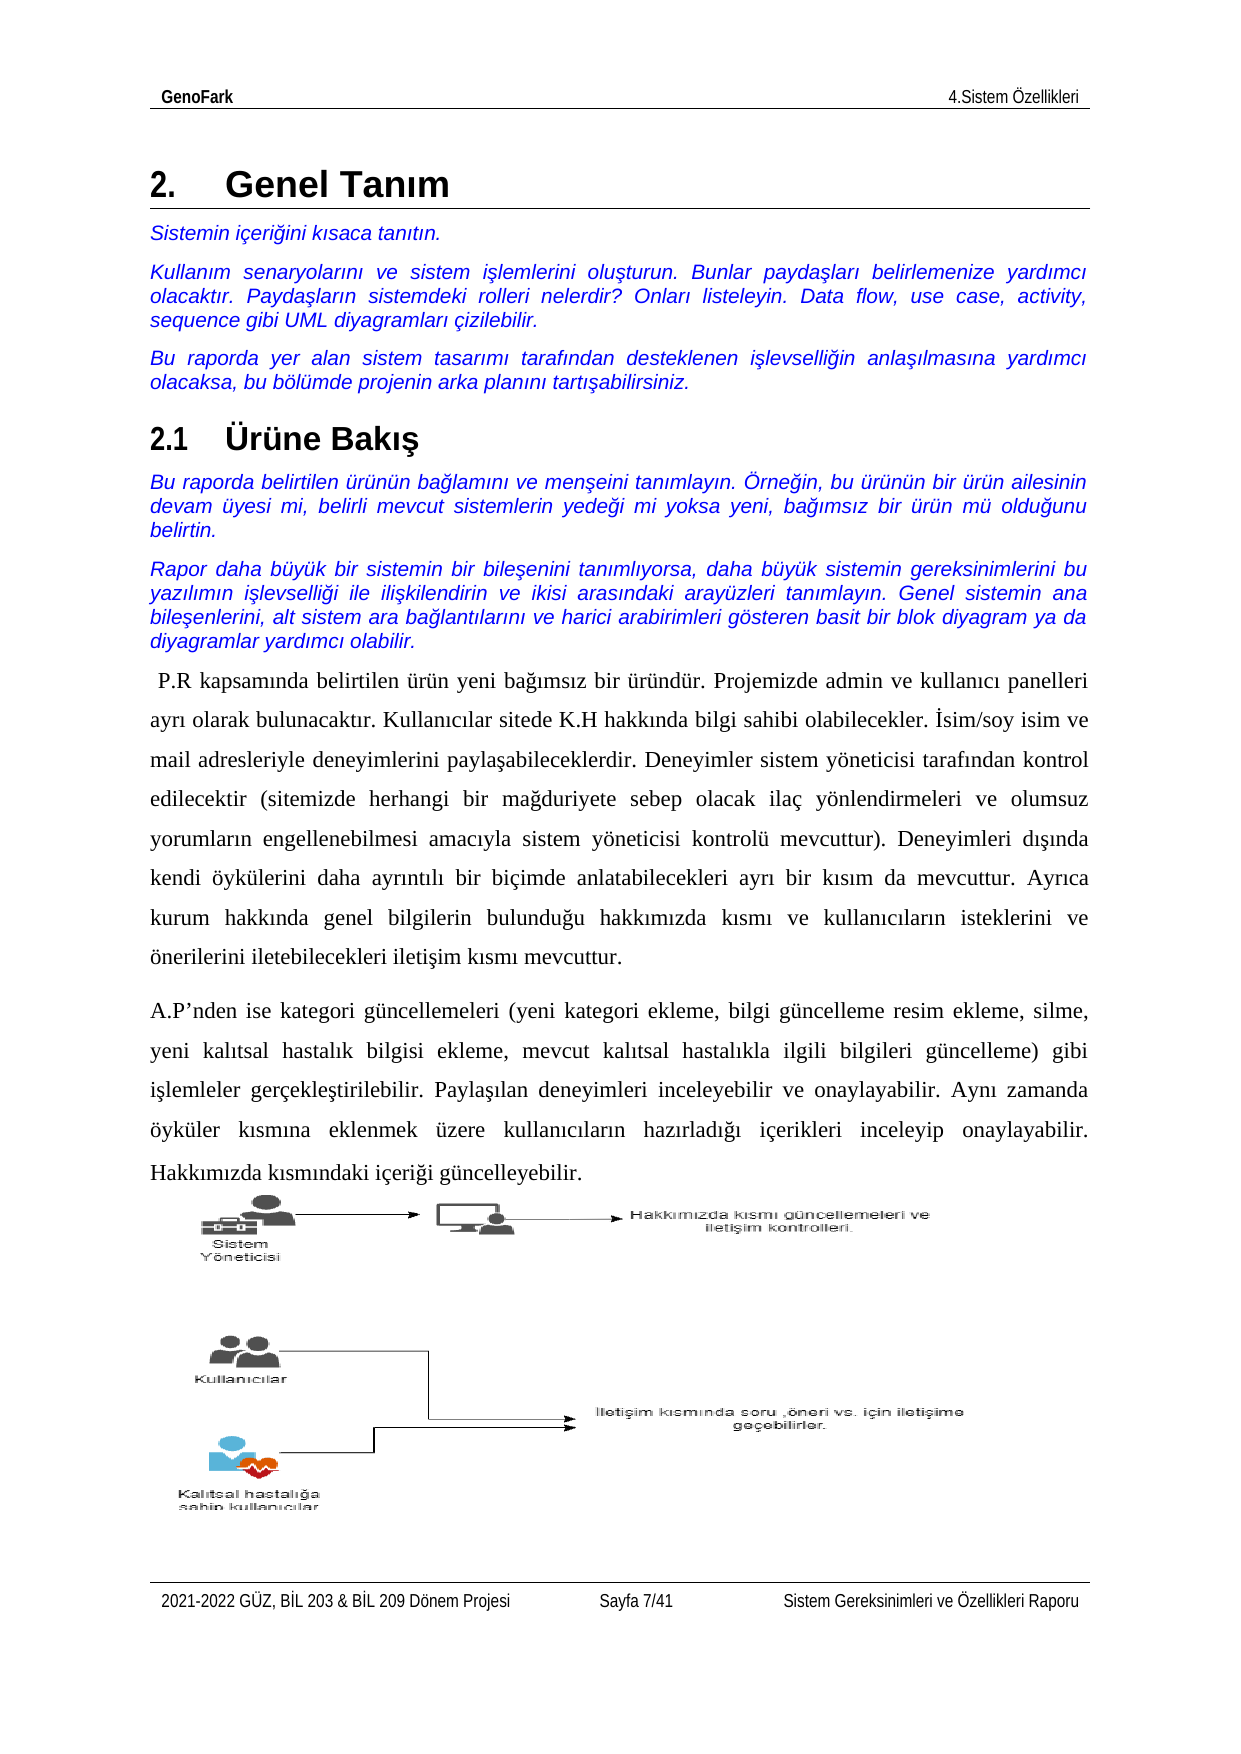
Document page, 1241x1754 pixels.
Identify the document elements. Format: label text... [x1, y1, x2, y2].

text A.P’nden ise kategori güncellemeleri (yeni kategori ekleme, bilgi güncelleme resim ekleme, silme, yeni kalıtsal hastalık bilgisi ekleme, mevcut kalıtsal hastalıkla ilgili bilgileri güncelleme) gibi işlemleler gerçekleştirilebilir. Paylaşılan deneyimleri inceleyebilir ve onaylayabilir. Aynı zamanda öyküler kısmına eklenmek üzere kullanıcıların hazırladığı içerikleri inceleyip onaylayabilir. Hakkımızda kısmındaki içeriği güncelleyebilir. [150, 997, 1090, 1185]
text Bu raporda belirtilen ürünün bağlamını ve menşeini tanımlayın. Örneğin, bu ürünün bir ürün ailesinin devam üyesi mi, belirli mevcut sistemlerin yedeği mi yoksa yeni, bağımsız bir ürün mü olduğunu belirtin. [150, 470, 1090, 542]
picture [171, 1195, 965, 1510]
text Kullanım senaryolarını ve sistem işlemlerini oluşturun. Bunlar paydaşları belirlemenize yardımcı olacaktır. Paydaşların sistemdeki rolleri nelerdir? Onları listeleyin. Data flow, use case, activity, sequence gibi UML diyagramları çizilebilir. [150, 260, 1090, 332]
subtitle Genel Tanım [150, 162, 1090, 208]
text Sistemin içeriğini kısaca tanıtın. [150, 221, 1090, 245]
subtitle Ürüne Bakış [150, 419, 1090, 458]
text Rapor daha büyük bir sistemin bir bileşenini tanımlıyorsa, daha büyük sistemin gereksinimlerini bu yazılımın işlevselliği ile ilişkilendirin ve ikisi arasındaki arayüzleri tanımlayın. Genel sistemin ana bileşenlerini, alt sistem ara bağlantılarını ve harici arabirimleri gösteren basit bir blok diyagram ya da diyagramlar yardımcı olabilir. [150, 557, 1090, 652]
text P.R kapsamında belirtilen ürün yeni bağımsız bir üründür. Projemizde admin ve kullanıcı panelleri ayrı olarak bulunacaktır. Kullanıcılar sitede K.H hakkında bilgi sahibi olabilecekler. İsim/soy isim ve mail adresleriyle deneyimlerini paylaşabileceklerdir. Deneyimler sistem yöneticisi tarafından kontrol edilecektir (sitemizde herhangi bir mağduriyete sebep olacak ilaç yönlendirmeleri ve olumsuz yorumların engellenebilmesi amacıyla sistem yöneticisi kontrolü mevcuttur). Deneyimleri dışında kendi öykülerini daha ayrıntılı bir biçimde anlatabilecekleri ayrı bir kısım da mevcuttur. Ayrıca kurum hakkında genel bilgilerin bulunduğu hakkımızda kısmı ve kullanıcıların isteklerini ve önerilerini iletebilecekleri iletişim kısmı mevcuttur. [150, 667, 1090, 970]
text Bu raporda yer alan sistem tasarımı tarafından desteklenen işlevselliğin anlaşılmasına yardımcı olacaksa, bu bölümde projenin arka planını tartışabilirsiniz. [150, 346, 1090, 394]
